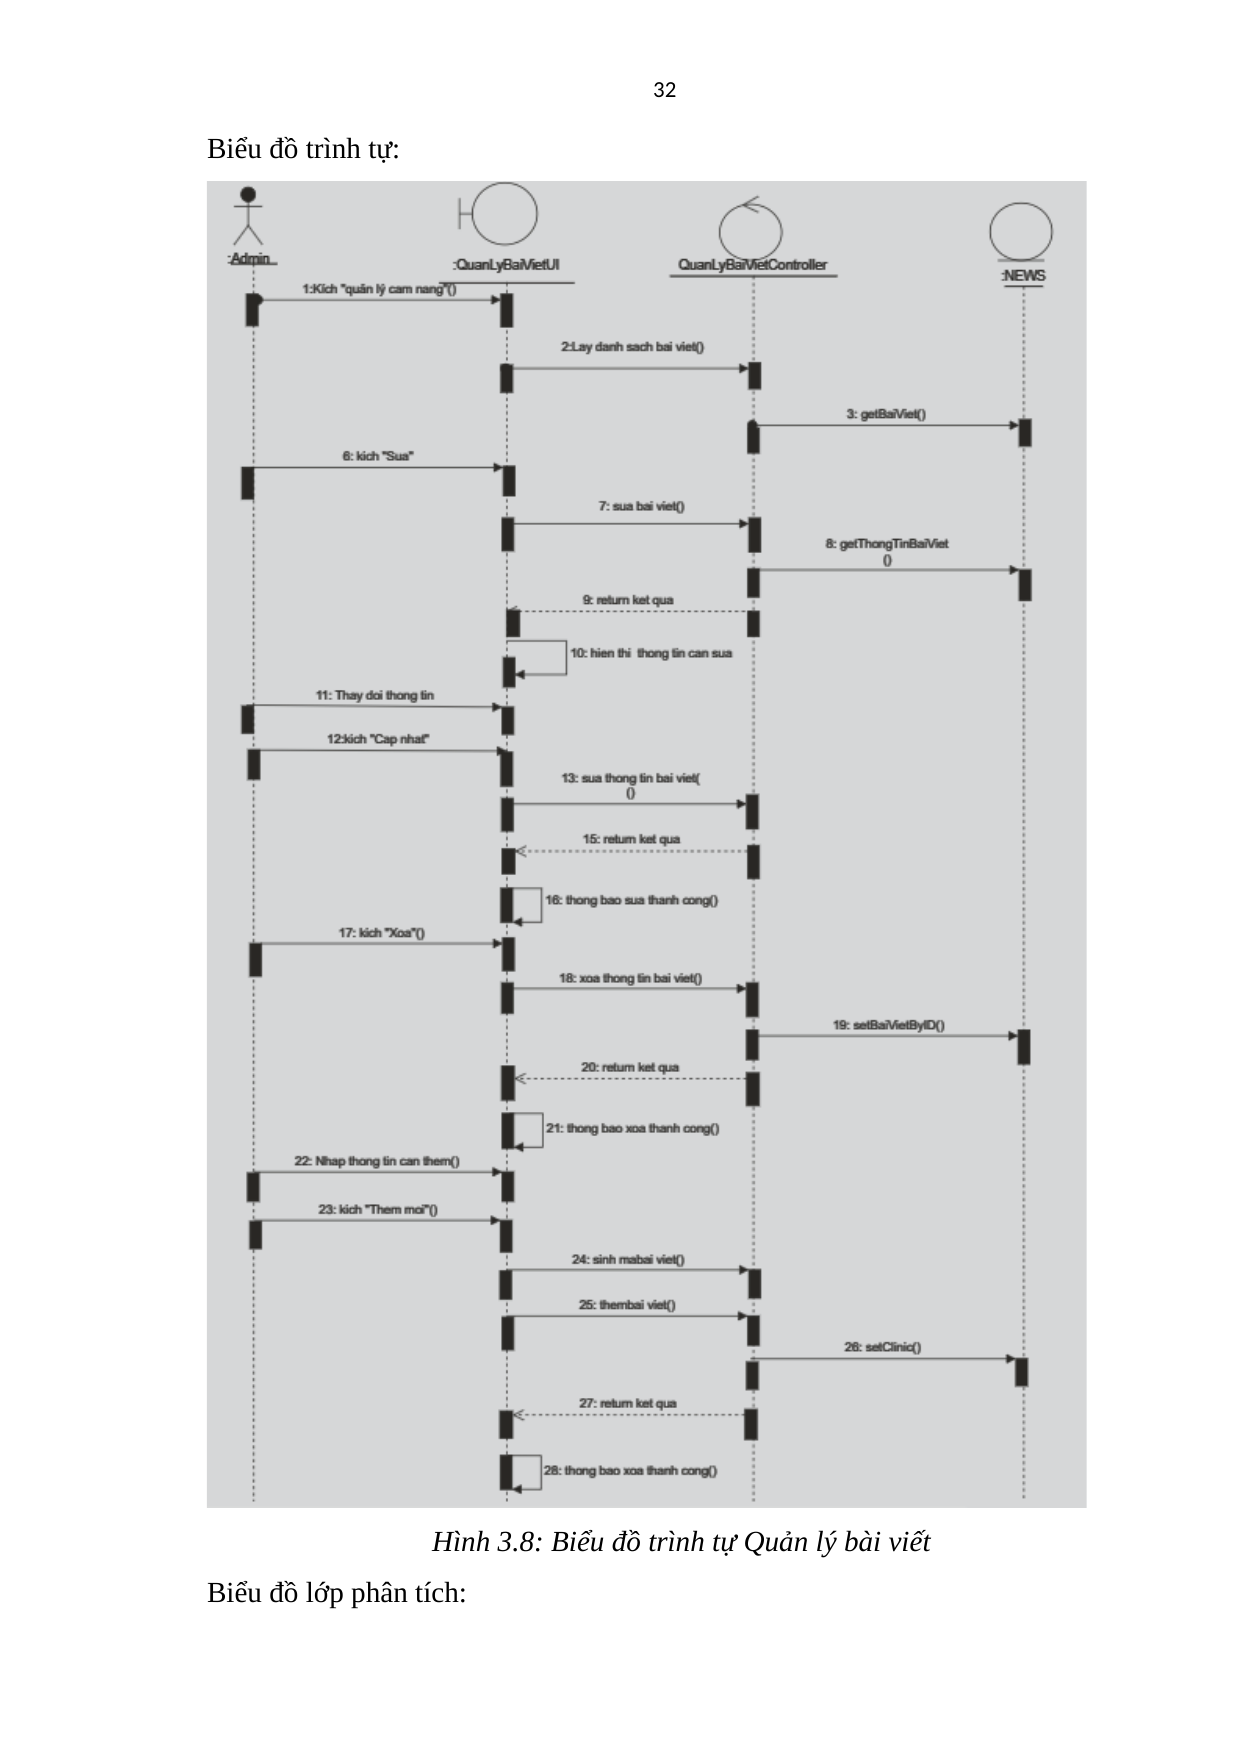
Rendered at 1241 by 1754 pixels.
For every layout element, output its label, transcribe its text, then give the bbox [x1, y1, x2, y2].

text Biểu đồ trình tự: [207, 131, 1122, 164]
text Hình 3.8: Biểu đồ trình tự Quản lý bài viết [207, 1524, 1122, 1558]
picture [206, 181, 1087, 1508]
text Biểu đồ lớp phân tích: [207, 1575, 1122, 1608]
